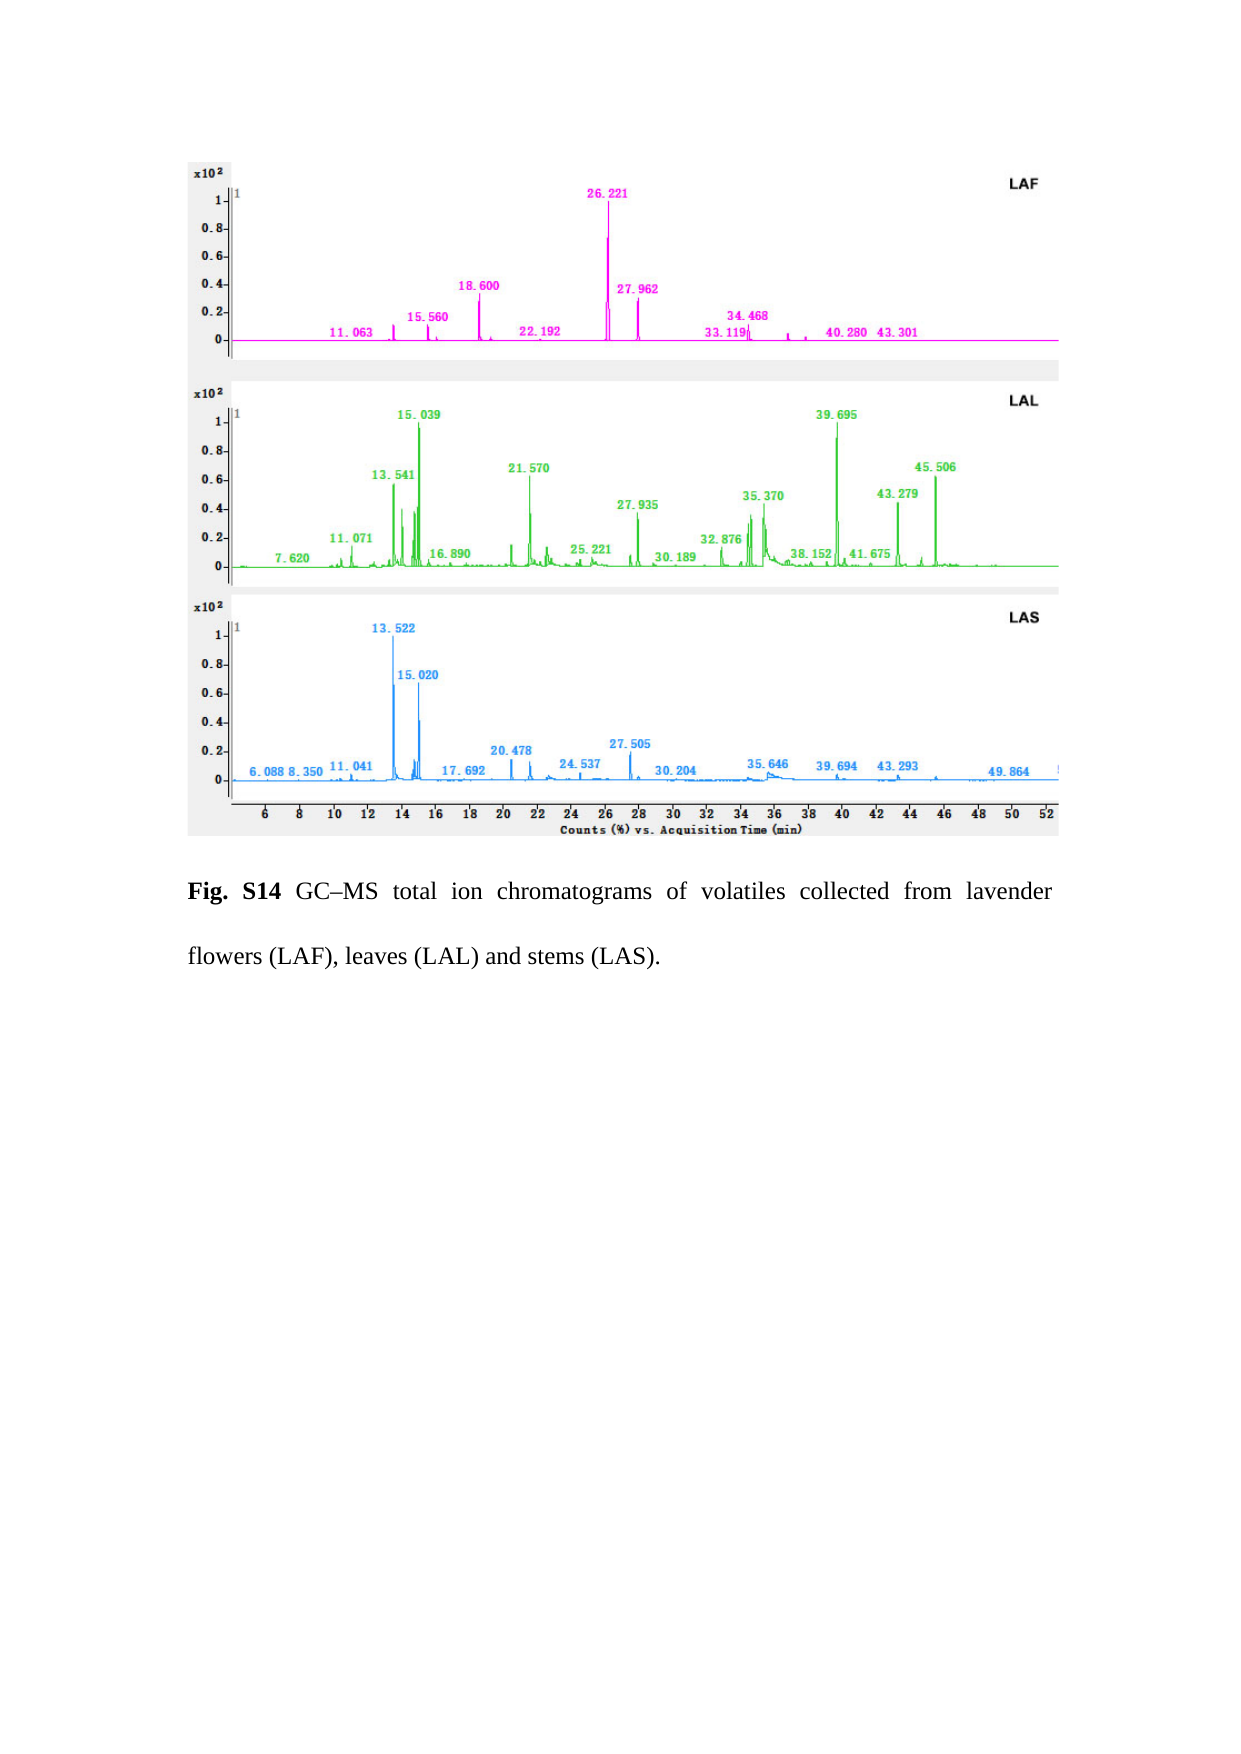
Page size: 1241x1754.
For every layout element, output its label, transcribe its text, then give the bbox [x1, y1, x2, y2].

text Fig. S14 GC–MS total ion chromatograms of volatiles collected from lavender flowers (LAF), leaves (LAL) and stems (LAS). [187, 874, 1053, 972]
picture [187, 162, 1059, 836]
